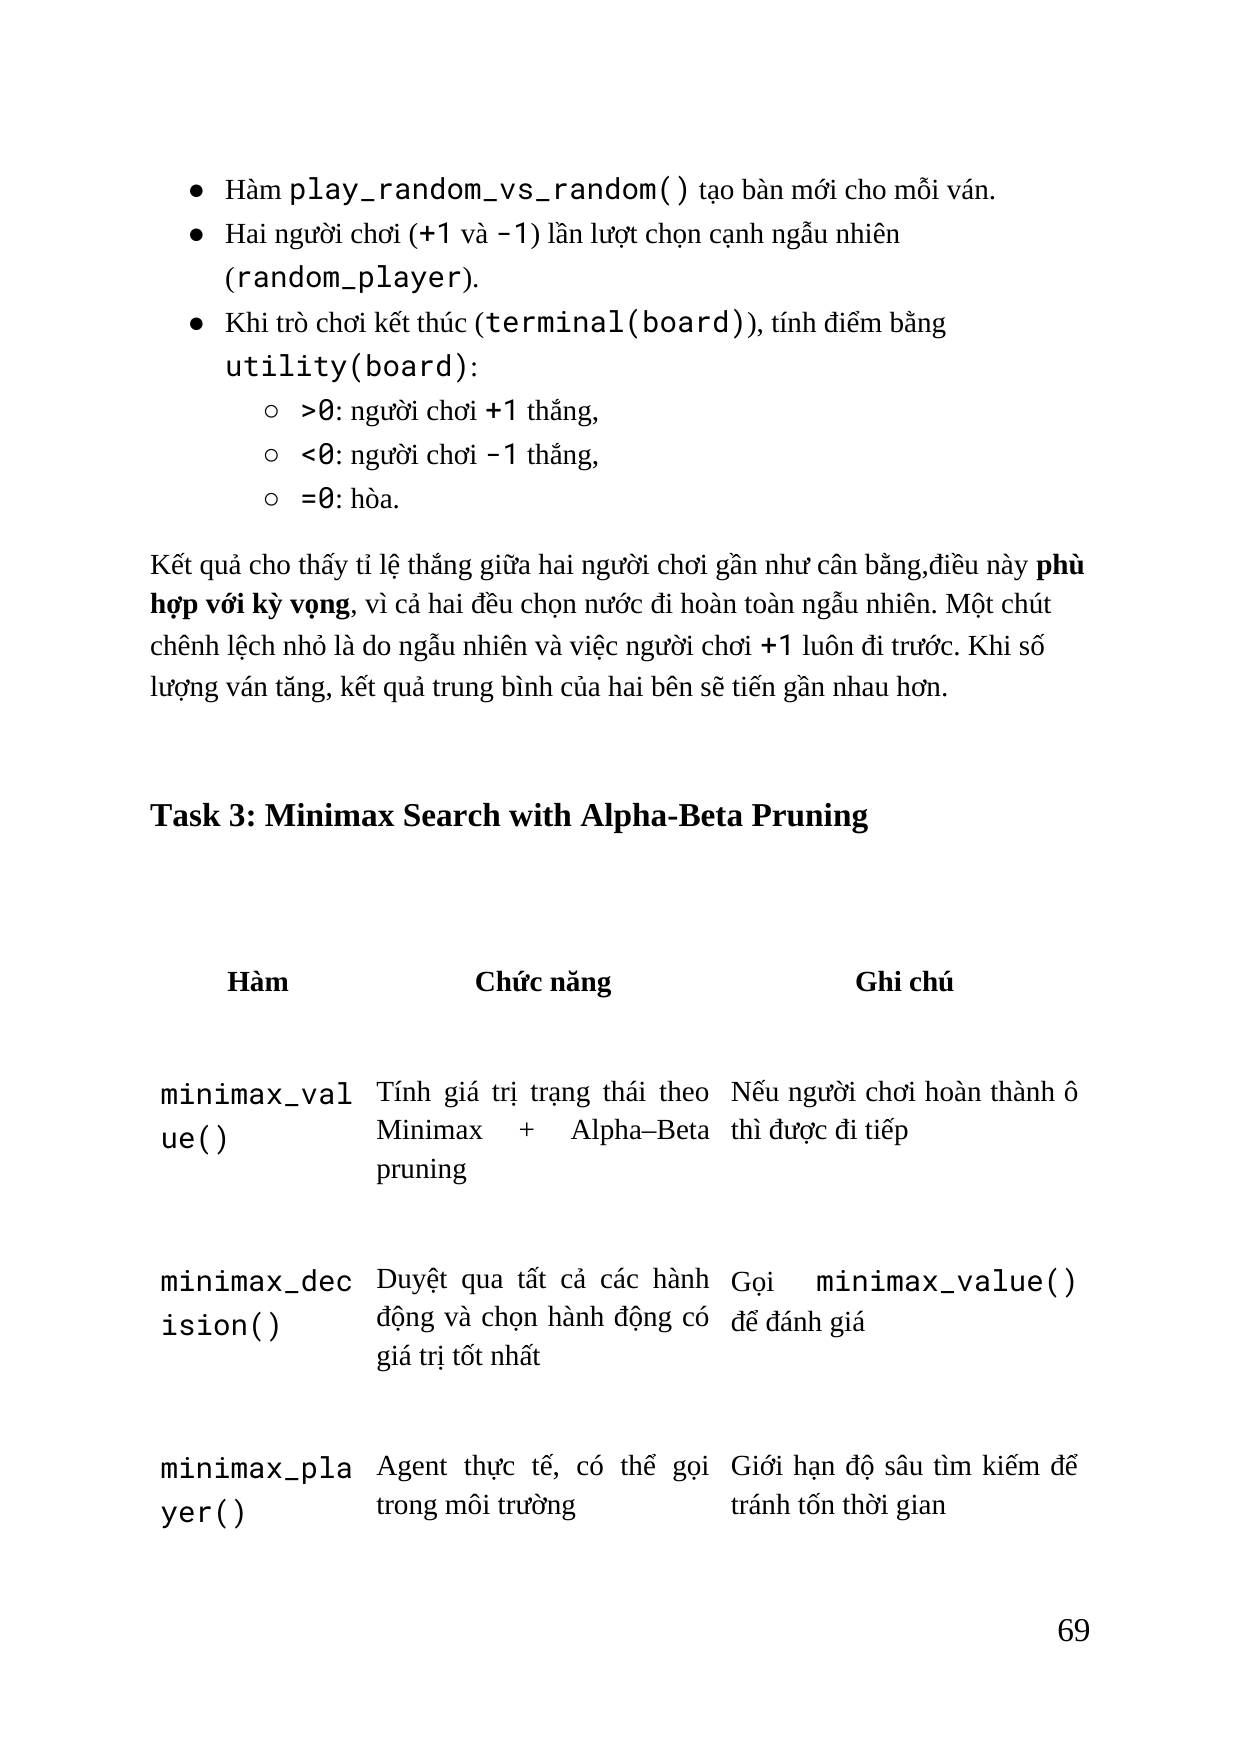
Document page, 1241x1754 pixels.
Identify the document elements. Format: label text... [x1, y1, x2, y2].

table_cell Agent thực tế, có thể gọi trong môi trường [366, 1413, 720, 1572]
table_cell Tính giá trị trạng thái theo Minimax + Alpha–Beta pruning [366, 1039, 720, 1226]
table_cell Gọi minimax_value() để đánh giá [720, 1226, 1089, 1413]
table_cell minimax_value() [150, 1039, 366, 1226]
list Khi trò chơi kết thúc (terminal(board)), tính điểm bằng utility(board): [187, 302, 1090, 384]
table_cell Duyệt qua tất cả các hành động và chọn hành động có giá trị tốt nhất [366, 1226, 720, 1413]
table_cell minimax_decision() [150, 1226, 366, 1413]
list Hai người chơi (+1 và -1) lần lượt chọn cạnh ngẫu nhiên (random_player). [187, 213, 1090, 296]
list =0: hòa. [262, 478, 1090, 517]
table_cell minimax_player() [150, 1413, 366, 1572]
list >0: người chơi +1 thắng, [262, 390, 1090, 428]
table_header Chức năng [366, 928, 720, 1038]
text Kết quả cho thấy tỉ lệ thắng giữa hai người chơi gần như cân bằng,điều này phù hợp với kỳ vọng, vì cả hai đều chọn nước đi hoàn toàn ngẫu nhiên. Một chút chênh lệch nhỏ là do ngẫu nhiên và việc người chơi +1 luôn đi trước. Khi số lượng ván tăng, kết quả trung bình của hai bên sẽ tiến gần nhau hơn. [150, 547, 1090, 702]
list Hàm play_random_vs_random() tạo bàn mới cho mỗi ván. [187, 169, 1090, 207]
table_cell Giới hạn độ sâu tìm kiếm để tránh tốn thời gian [720, 1413, 1089, 1572]
text Task 3: Minimax Search with Alpha-Beta Pruning [150, 796, 1090, 834]
list <0: người chơi -1 thắng, [262, 434, 1090, 472]
table_cell Nếu người chơi hoàn thành ô thì được đi tiếp [720, 1039, 1089, 1226]
table_header Hàm [150, 928, 366, 1038]
table_header Ghi chú [720, 928, 1089, 1038]
